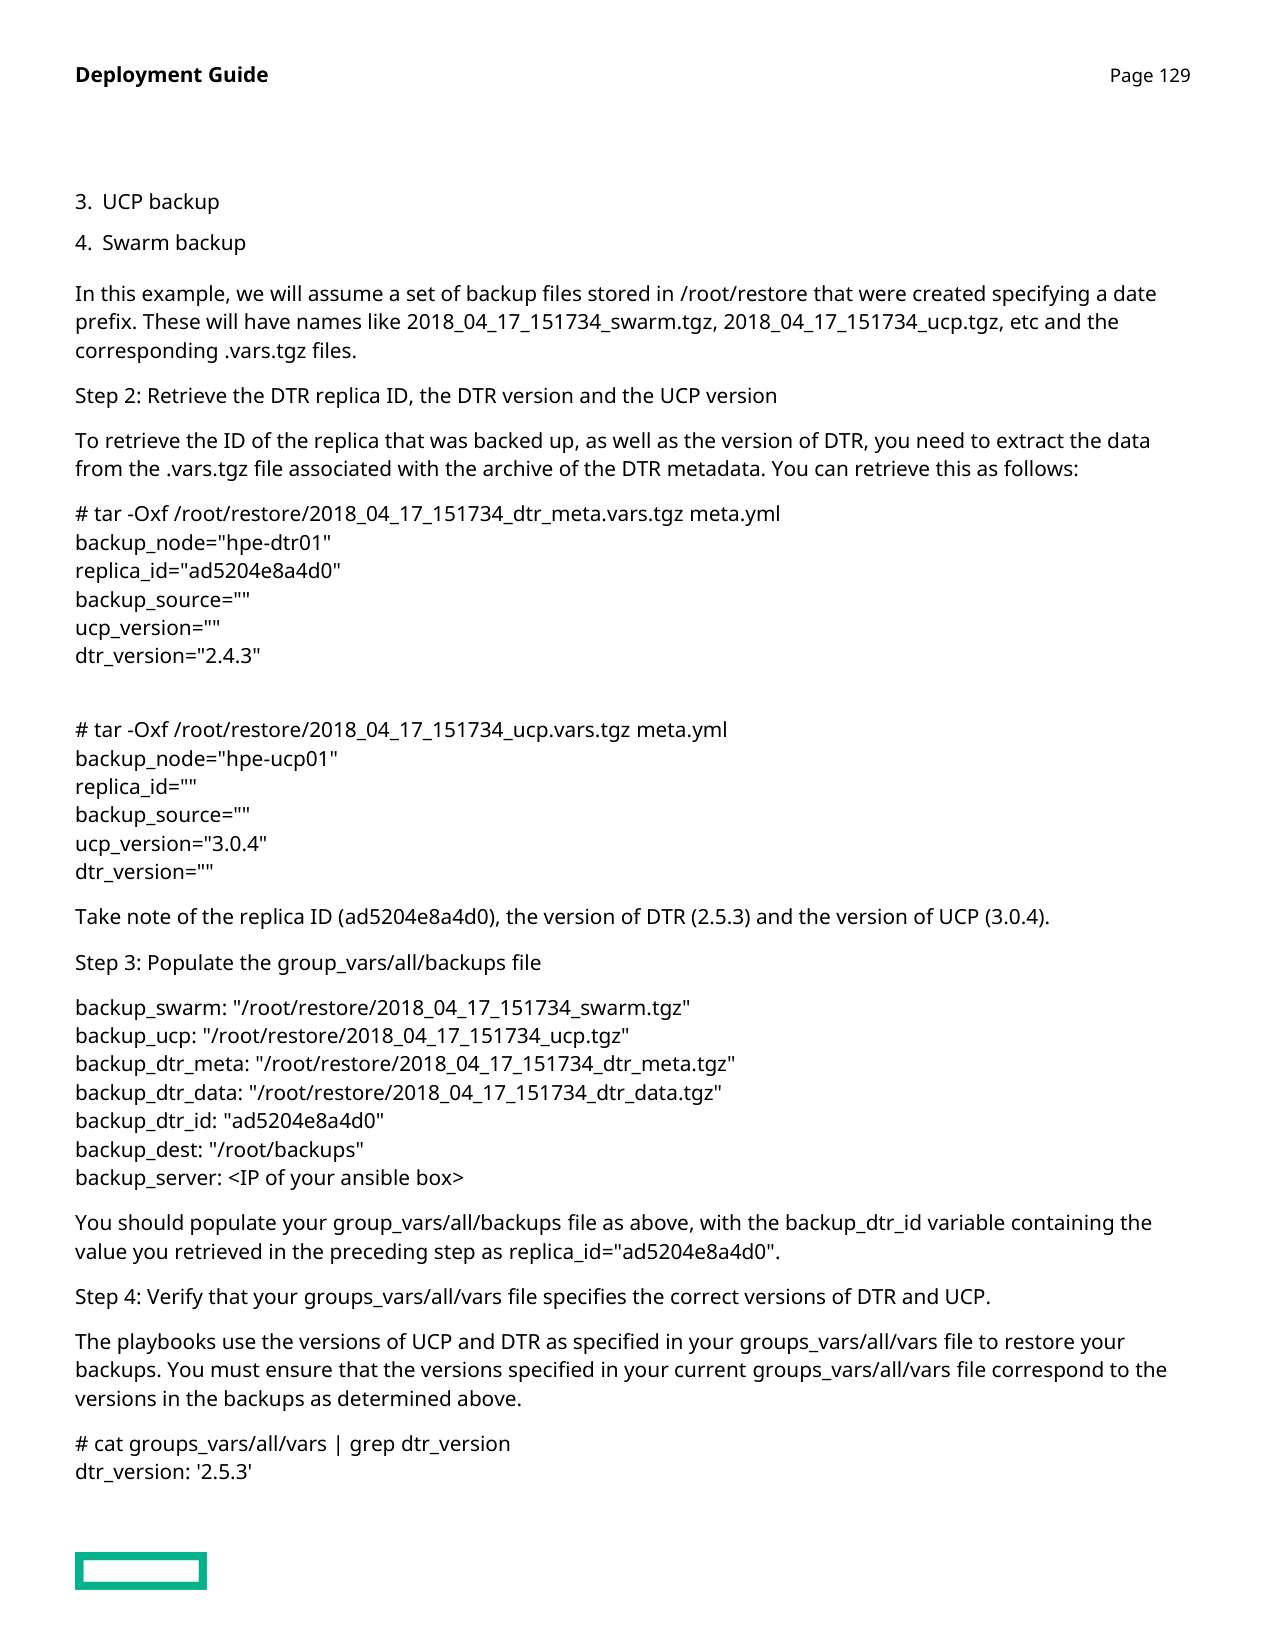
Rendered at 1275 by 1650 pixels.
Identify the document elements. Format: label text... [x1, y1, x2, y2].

text Step 4: Verify that your groups_vars/all/vars file specifies the correct versions of DTR and UCP. [75, 1282, 1200, 1310]
text In this example, we will assume a set of backup files stored in /root/restore that were created specifying a date prefix. These will have names like 2018_04_17_151734_swarm.tgz, 2018_04_17_151734_ucp.tgz, etc and the corresponding .vars.tgz files. [75, 279, 1200, 364]
list UCP backup [75, 187, 1200, 216]
text You should populate your group_vars/all/backups file as above, with the backup_dtr_id variable containing the value you retrieved in the preceding step as replica_id="ad5204e8a4d0". [75, 1208, 1200, 1265]
text backup_swarm: "/root/restore/2018_04_17_151734_swarm.tgz" backup_ucp: "/root/restore/2018_04_17_151734_ucp.tgz" backup_dtr_meta: "/root/restore/2018_04_17_151734_dtr_meta.tgz" backup_dtr_data: "/root/restore/2018_04_17_151734_dtr_data.tgz" backup_dtr_id: "ad5204e8a4d0" backup_dest: "/root/backups" backup_server: <IP of your ansible box> [75, 993, 1200, 1192]
text # cat groups_vars/all/vars | grep dtr_version dtr_version: '2.5.3' [75, 1429, 1200, 1486]
text # tar -Oxf /root/restore/2018_04_17_151734_ucp.vars.tgz meta.yml backup_node="hpe-ucp01" replica_id="" backup_source="" ucp_version="3.0.4" dtr_version="" [75, 715, 1200, 886]
text To retrieve the ID of the replica that was backed up, as well as the version of DTR, you need to extract the data from the .vars.tgz file associated with the archive of the DTR metadata. You can retrieve this as follows: [75, 426, 1200, 483]
list Swarm backup [75, 228, 1200, 256]
text Take note of the replica ID (ad5204e8a4d0), the version of DTR (2.5.3) and the version of UCP (3.0.4). [75, 902, 1200, 931]
text # tar -Oxf /root/restore/2018_04_17_151734_dtr_meta.vars.tgz meta.yml backup_node="hpe-dtr01" replica_id="ad5204e8a4d0" backup_source="" ucp_version="" dtr_version="2.4.3" [75, 499, 1200, 698]
text The playbooks use the versions of UCP and DTR as specified in your groups_vars/all/vars file to restore your backups. You must ensure that the versions specified in your current groups_vars/all/vars file correspond to the versions in the backups as determined above. [75, 1327, 1200, 1412]
picture [75, 1552, 207, 1590]
text Step 2: Retrieve the DTR replica ID, the DTR version and the UCP version [75, 381, 1200, 409]
text Step 3: Populate the group_vars/all/backups file [75, 948, 1200, 976]
